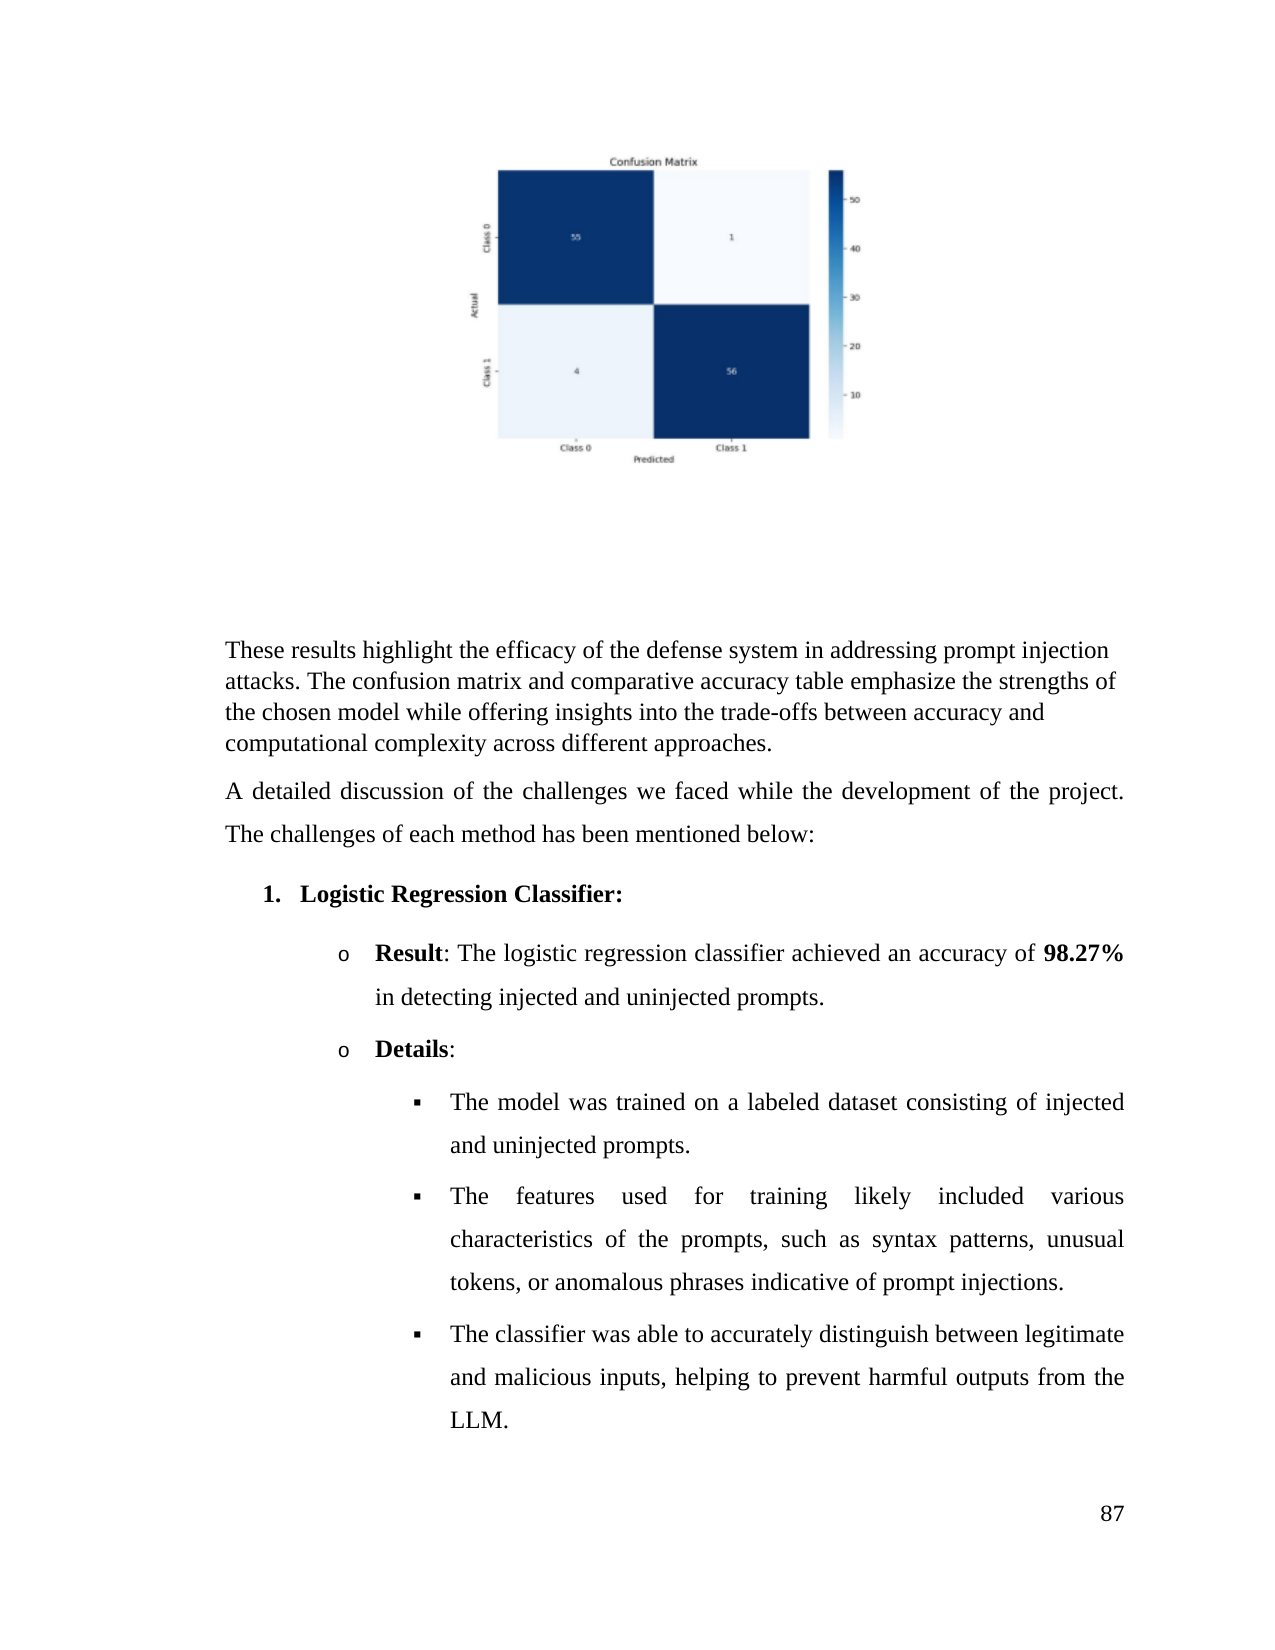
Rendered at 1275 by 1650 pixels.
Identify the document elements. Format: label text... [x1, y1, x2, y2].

text A detailed discussion of the challenges we faced while the development of the project. The challenges of each method has been mentioned below: [225, 776, 1125, 848]
list The features used for training likely included various characteristics of the prompts, such as syntax patterns, unusual tokens, or anomalous phrases indicative of prompt injections. [412, 1181, 1125, 1296]
picture [460, 149, 890, 473]
list Result: The logistic regression classifier achieved an accuracy of 98.27% in detecting injected and uninjected prompts. [337, 938, 1125, 1011]
list The classifier was able to accurately distinguish between legitimate and malicious inputs, helping to prevent harmful outputs from the LLM. [412, 1319, 1125, 1434]
list Details: [337, 1034, 1125, 1063]
list The model was trained on a labeled dataset consisting of injected and uninjected prompts. [412, 1087, 1125, 1158]
list Logistic Regression Classifier: [262, 879, 1125, 907]
